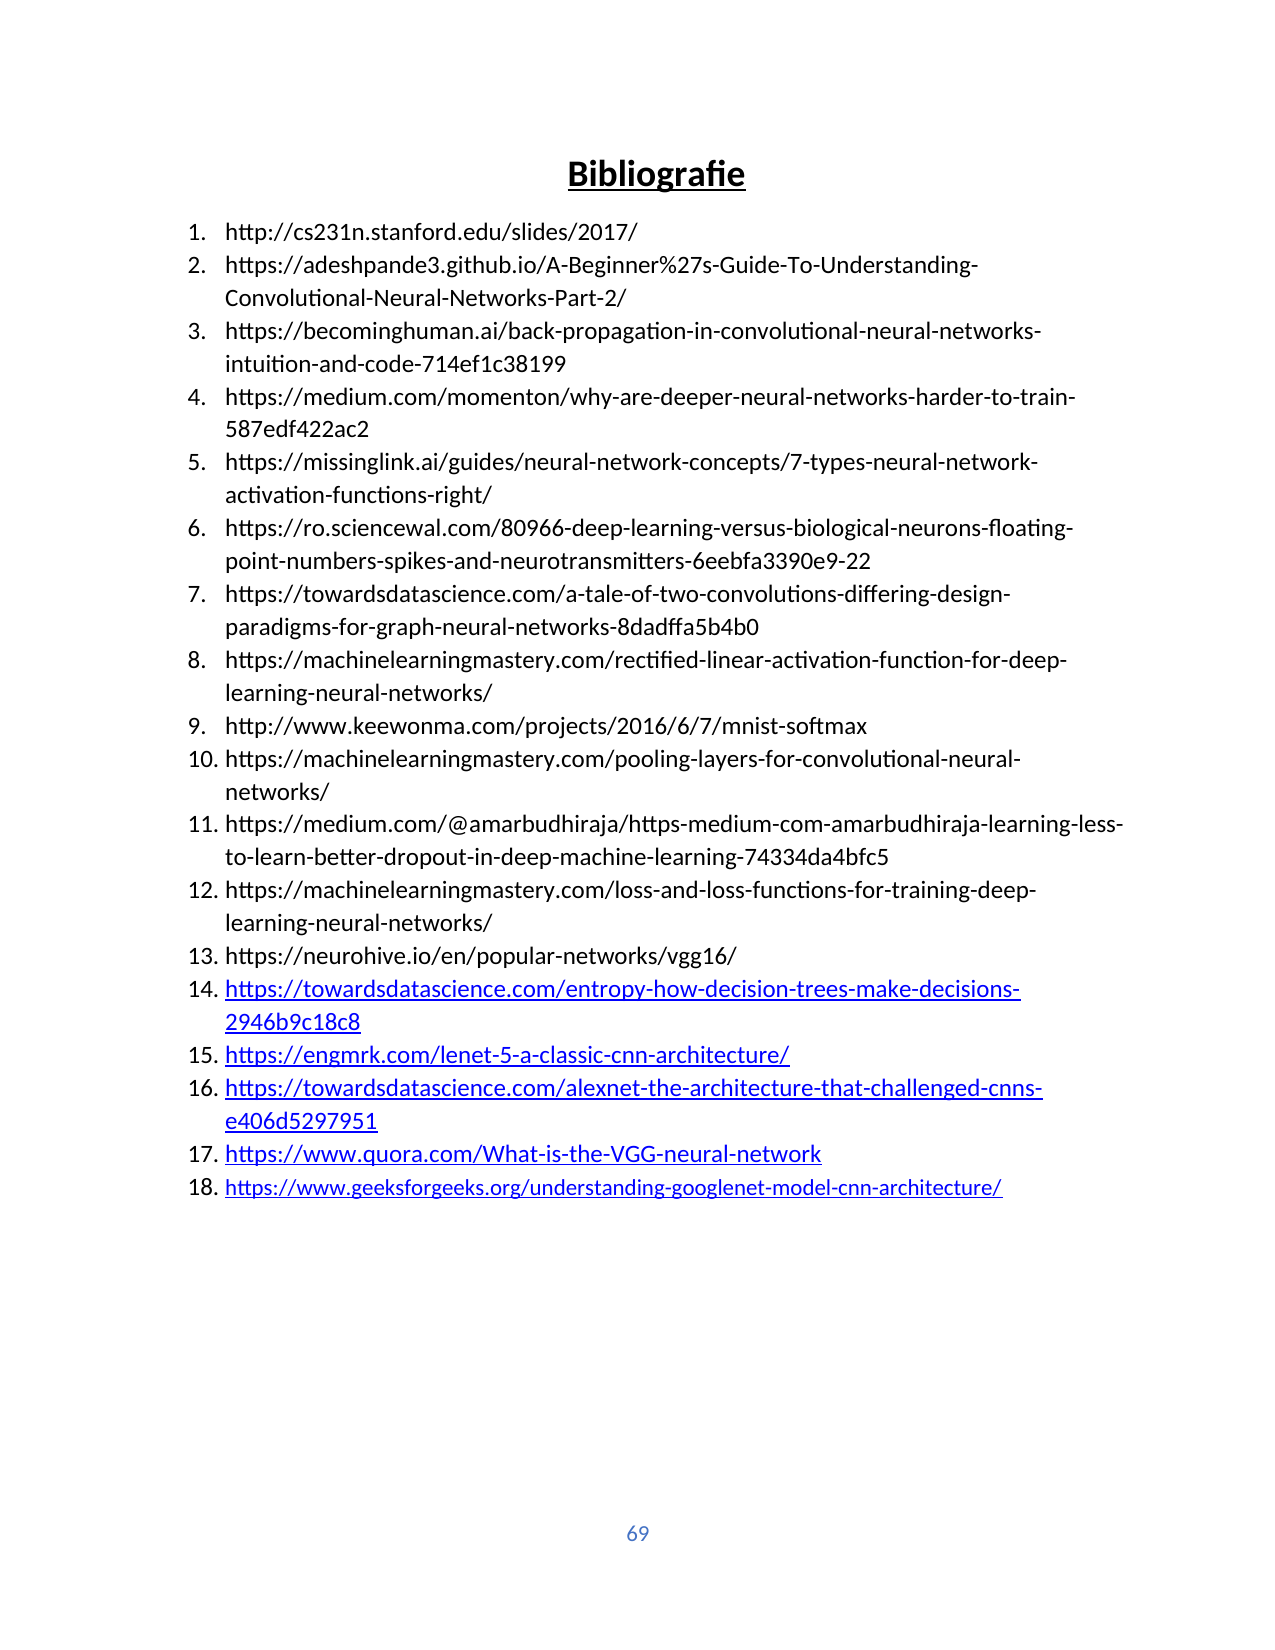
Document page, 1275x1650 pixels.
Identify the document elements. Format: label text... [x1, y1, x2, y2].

list https://medium.com/momenton/why-are-deeper-neural-networks-harder-to-train-587edf422ac2 [187, 381, 1125, 444]
list https://www.geeksforgeeks.org/understanding-googlenet-model-cnn-architecture/ [187, 1171, 1125, 1201]
list https://towardsdatascience.com/alexnet-the-architecture-that-challenged-cnns-e406d5297951 [187, 1072, 1125, 1135]
list https://towardsdatascience.com/entropy-how-decision-trees-make-decisions-2946b9c18c8 [187, 973, 1125, 1037]
list http://cs231n.stanford.edu/slides/2017/ [187, 216, 1125, 247]
list https://adeshpande3.github.io/A-Beginner%27s-Guide-To-Understanding-Convolutional-Neural-Networks-Part-2/ [187, 249, 1125, 312]
list https://medium.com/@amarbudhiraja/https-medium-com-amarbudhiraja-learning-less-to-learn-better-dropout-in-deep-machine-learning-74334da4bfc5 [187, 809, 1125, 872]
list https://engmrk.com/lenet-5-a-classic-cnn-architecture/ [187, 1039, 1125, 1069]
list https://missinglink.ai/guides/neural-network-concepts/7-types-neural-network-activation-functions-right/ [187, 447, 1125, 510]
list https://becominghuman.ai/back-propagation-in-convolutional-neural-networks-intuition-and-code-714ef1c38199 [187, 315, 1125, 378]
list https://www.quora.com/What-is-the-VGG-neural-network [187, 1138, 1125, 1168]
list https://towardsdatascience.com/a-tale-of-two-convolutions-differing-design-paradigms-for-graph-neural-networks-8dadffa5b4b0 [187, 578, 1125, 642]
list https://machinelearningmastery.com/rectified-linear-activation-function-for-deep-learning-neural-networks/ [187, 644, 1125, 707]
list https://machinelearningmastery.com/pooling-layers-for-convolutional-neural-networks/ [187, 743, 1125, 806]
list https://neurohive.io/en/popular-networks/vgg16/ [187, 940, 1125, 971]
list https://ro.sciencewal.com/80966-deep-learning-versus-biological-neurons-floating-point-numbers-spikes-and-neurotransmitters-6eebfa3390e9-22 [187, 512, 1125, 576]
text Bibliografie [150, 150, 1125, 196]
list https://machinelearningmastery.com/loss-and-loss-functions-for-training-deep-learning-neural-networks/ [187, 874, 1125, 938]
list http://www.keewonma.com/projects/2016/6/7/mnist-softmax [187, 710, 1125, 740]
